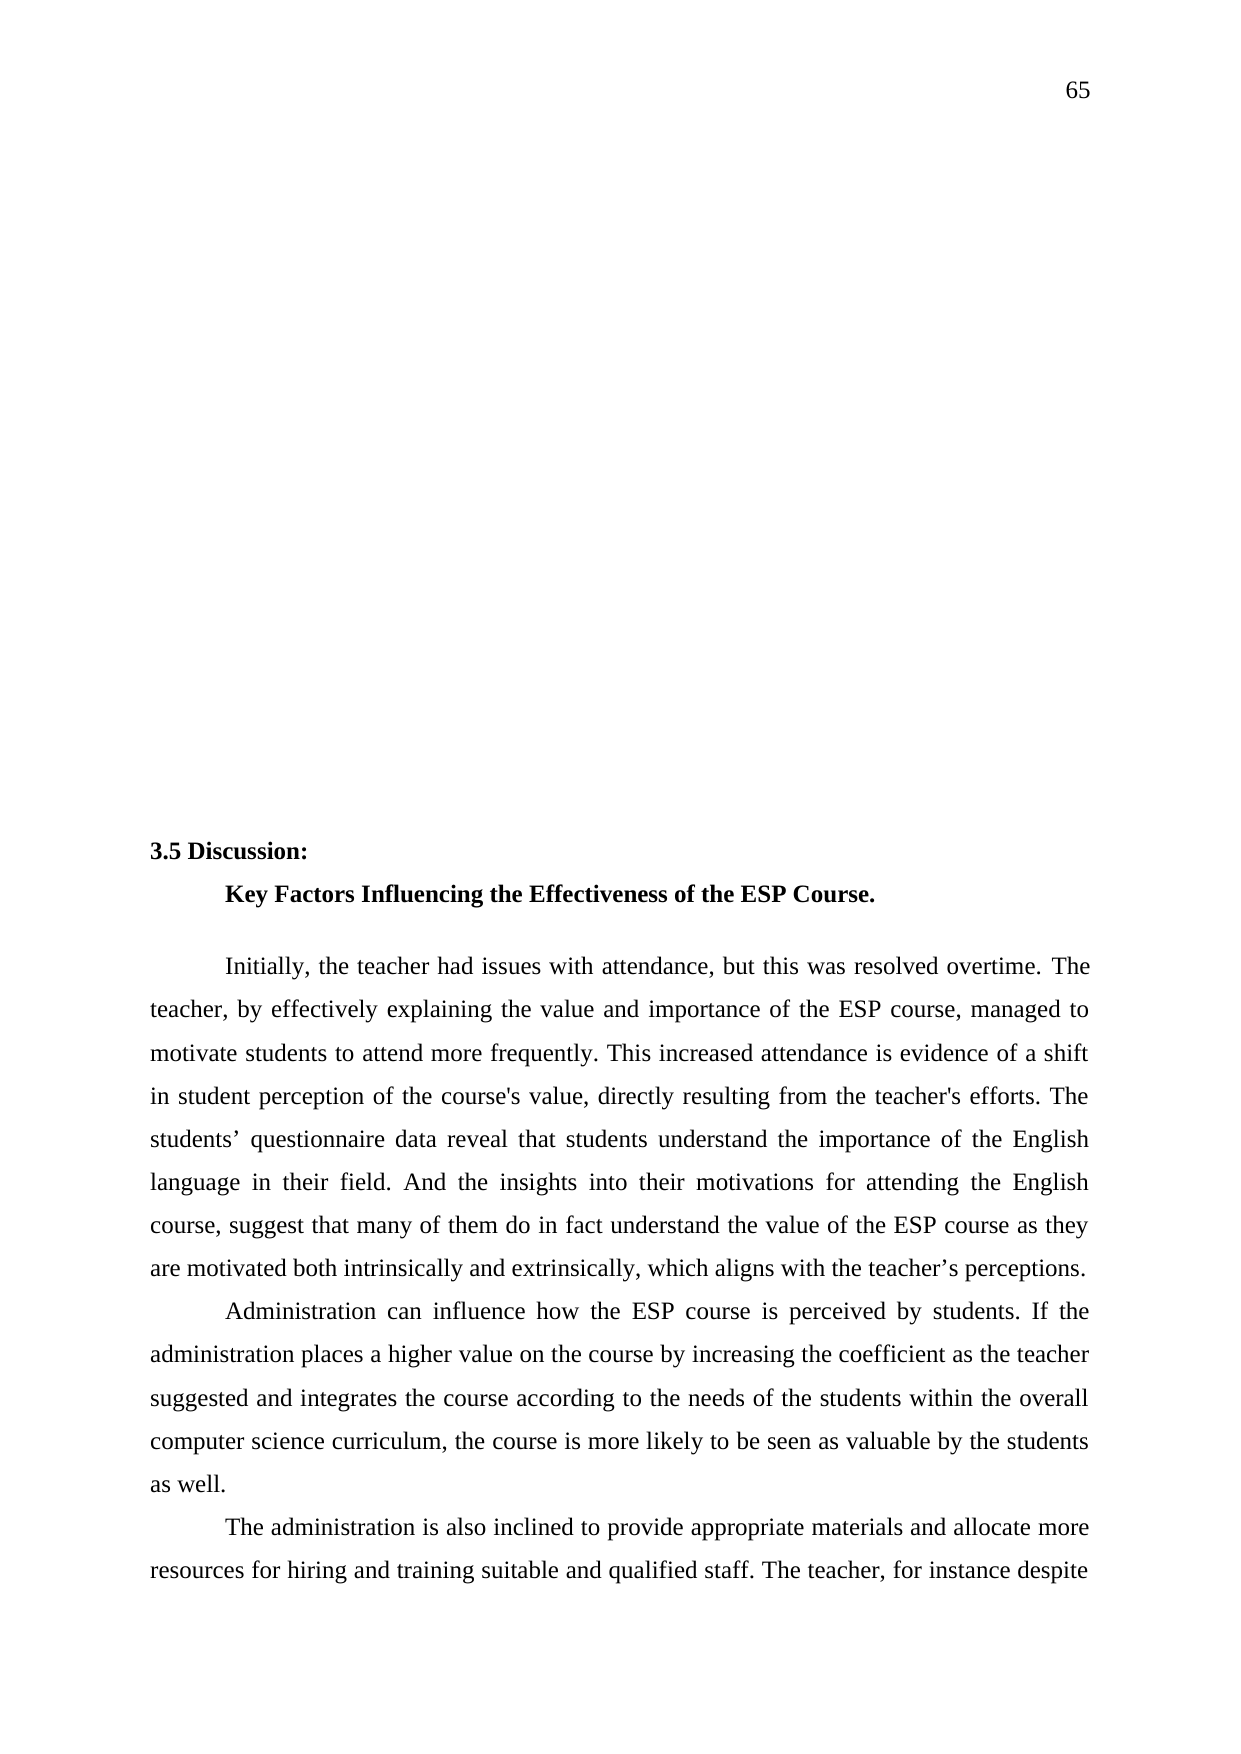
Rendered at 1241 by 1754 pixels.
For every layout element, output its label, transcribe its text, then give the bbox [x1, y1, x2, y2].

subtitle 3.5 Discussion: [150, 836, 1090, 865]
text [150, 1512, 1090, 1584]
text Administration can influence how the ESP course is perceived by students. If the administration places a higher value on the course by increasing the coefficient as the teacher suggested and integrates the course according to the needs of the students within the overall computer science curriculum, the course is more likely to be seen as valuable by the students as well. [150, 1296, 1090, 1498]
text Initially, the teacher had issues with attendance, but this was resolved overtime. The teacher, by effectively explaining the value and importance of the ESP course, managed to motivate students to attend more frequently. This increased attendance is evidence of a shift in student perception of the course's value, directly resulting from the teacher's efforts. The students’ questionnaire data reveal that students understand the importance of the English language in their field. And the insights into their motivations for attending the English course, suggest that many of them do in fact understand the value of the ESP course as they are motivated both intrinsically and extrinsically, which aligns with the teacher’s perceptions. [150, 951, 1090, 1282]
subtitle Key Factors Influencing the Effectiveness of the ESP Course. [150, 879, 1090, 908]
